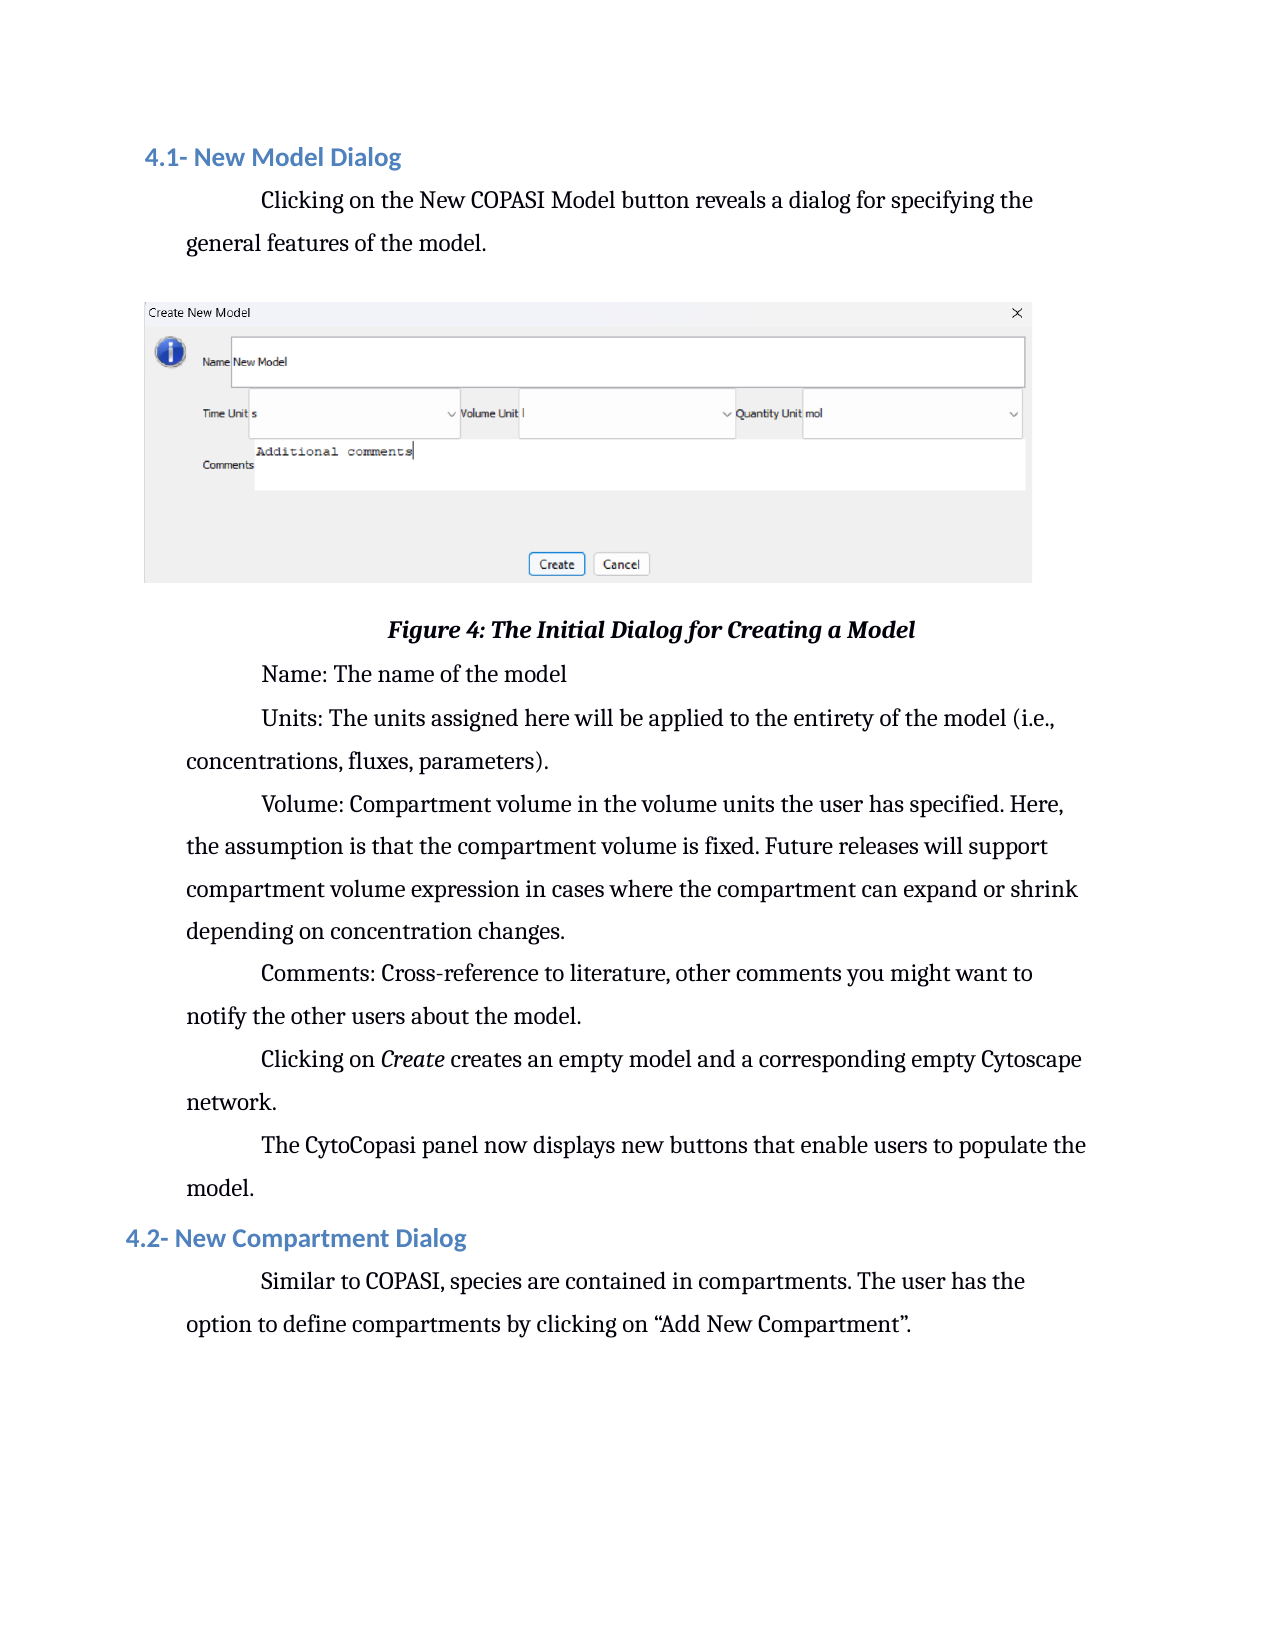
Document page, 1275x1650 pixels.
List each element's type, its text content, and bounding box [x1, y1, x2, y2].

subtitle 4.1- New Model Dialog [144, 140, 1164, 173]
text Units: The units assigned here will be applied to the entirety of the model (i.e., concentrations, fluxes, parameters). [186, 704, 1088, 776]
text Name: The name of the model [232, 660, 967, 689]
text Clicking on the New COPASI Model button reveals a dialog for specifying the general features of the model. [186, 186, 1088, 257]
text Comments: Cross-reference to literature, other comments you might want to notify the other users about the model. [186, 959, 1088, 1031]
text Volume: Compartment volume in the volume units the user has specified. Here, the assumption is that the compartment volume is fixed. Future releases will support compartment volume expression in cases where the compartment can expand or shrink depending on concentration changes. [186, 790, 1088, 945]
subtitle 4.2- New Compartment Dialog [126, 1221, 1164, 1254]
text Figure 4: The Initial Dialog for Creating a Model [263, 616, 967, 645]
text Similar to COPASI, species are contained in compartments. The user has the option to define compartments by clicking on “Add New Compartment”. [186, 1267, 1088, 1339]
picture [144, 302, 1033, 583]
text The CytoCopasi panel now displays new buttons that enable users to populate the model. [186, 1131, 1088, 1203]
text Clicking on Create creates an empty model and a corresponding empty Cytoscape network. [186, 1045, 1088, 1117]
